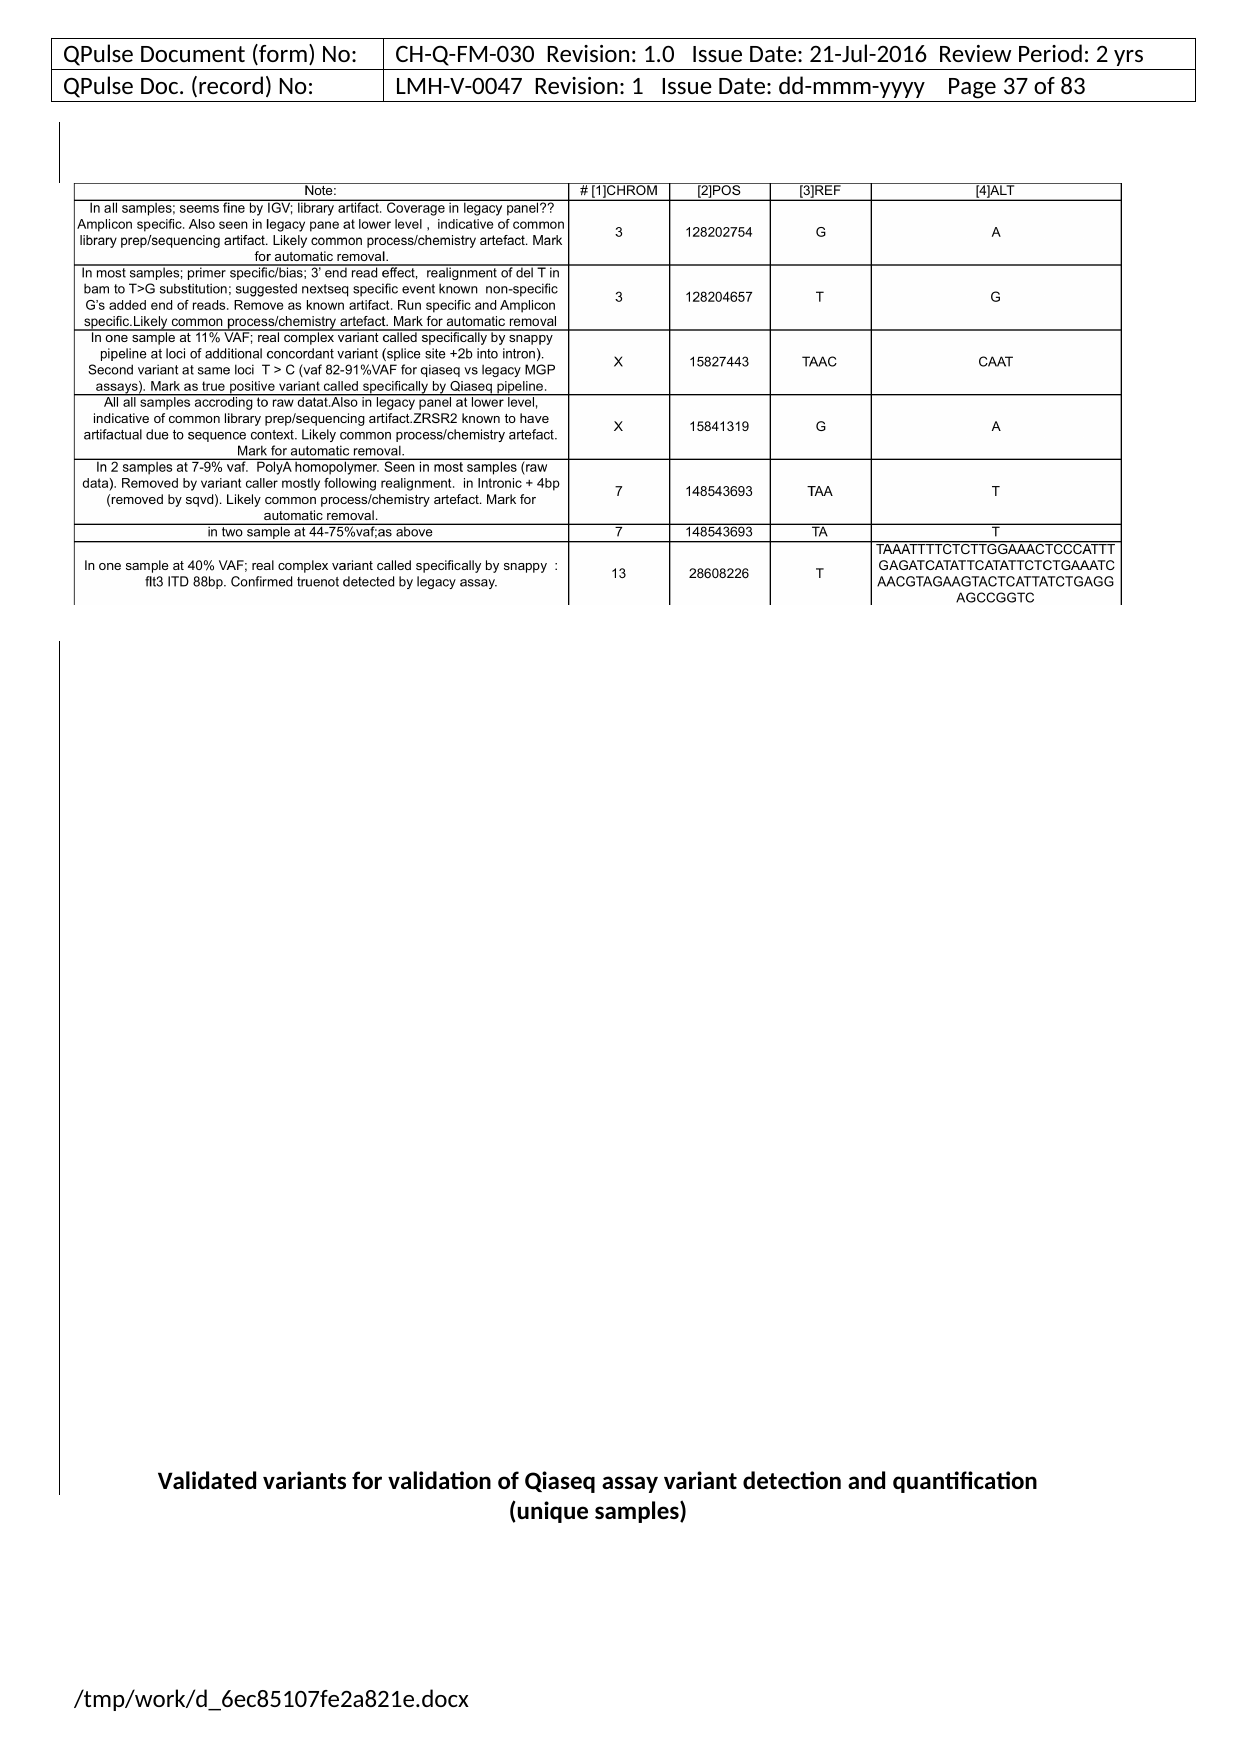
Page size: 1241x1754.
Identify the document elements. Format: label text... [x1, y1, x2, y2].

picture [73, 183, 1122, 604]
text Validated variants for validation of Qiaseq assay variant detection and quantification [74, 1465, 1122, 1495]
text (unique samples) [74, 1495, 1122, 1526]
